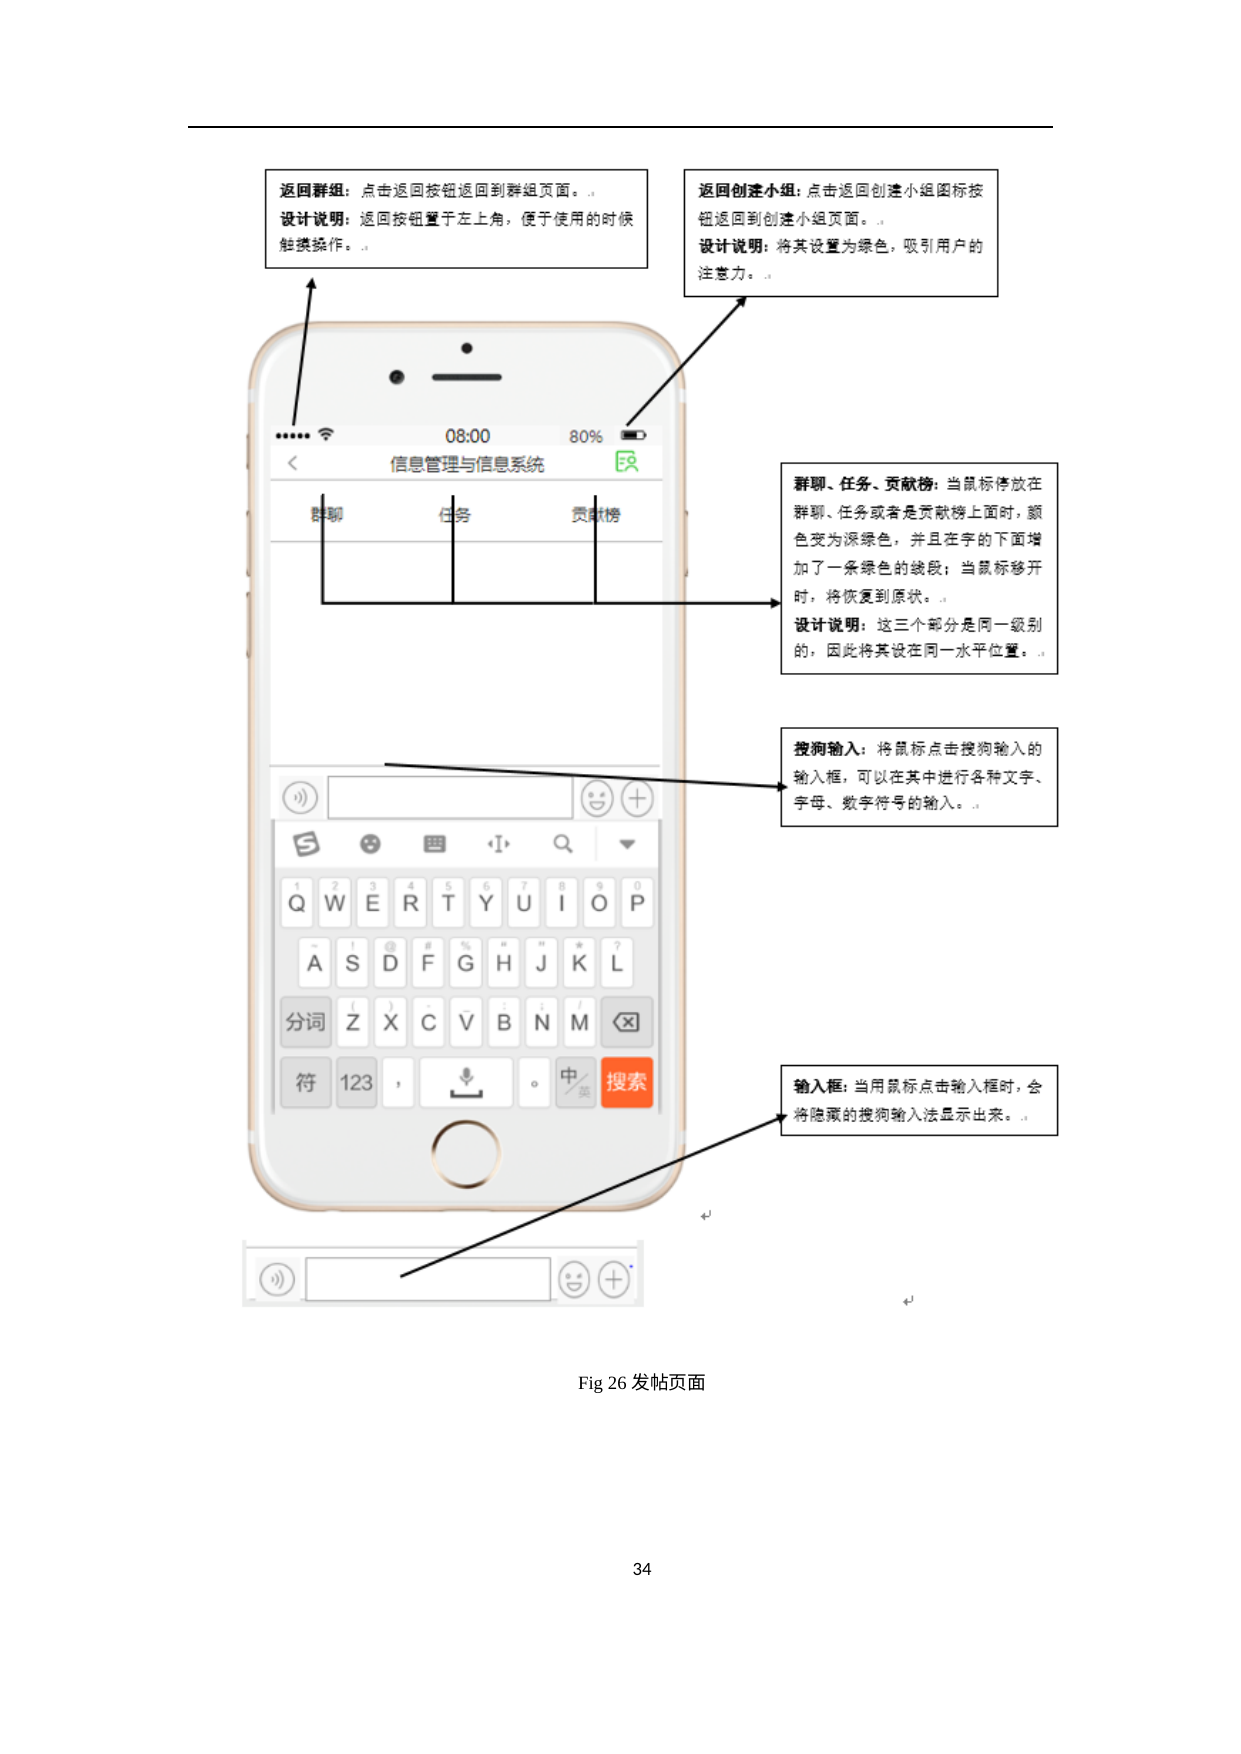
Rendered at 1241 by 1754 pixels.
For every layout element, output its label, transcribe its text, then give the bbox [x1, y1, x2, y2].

picture [231, 165, 1097, 1310]
